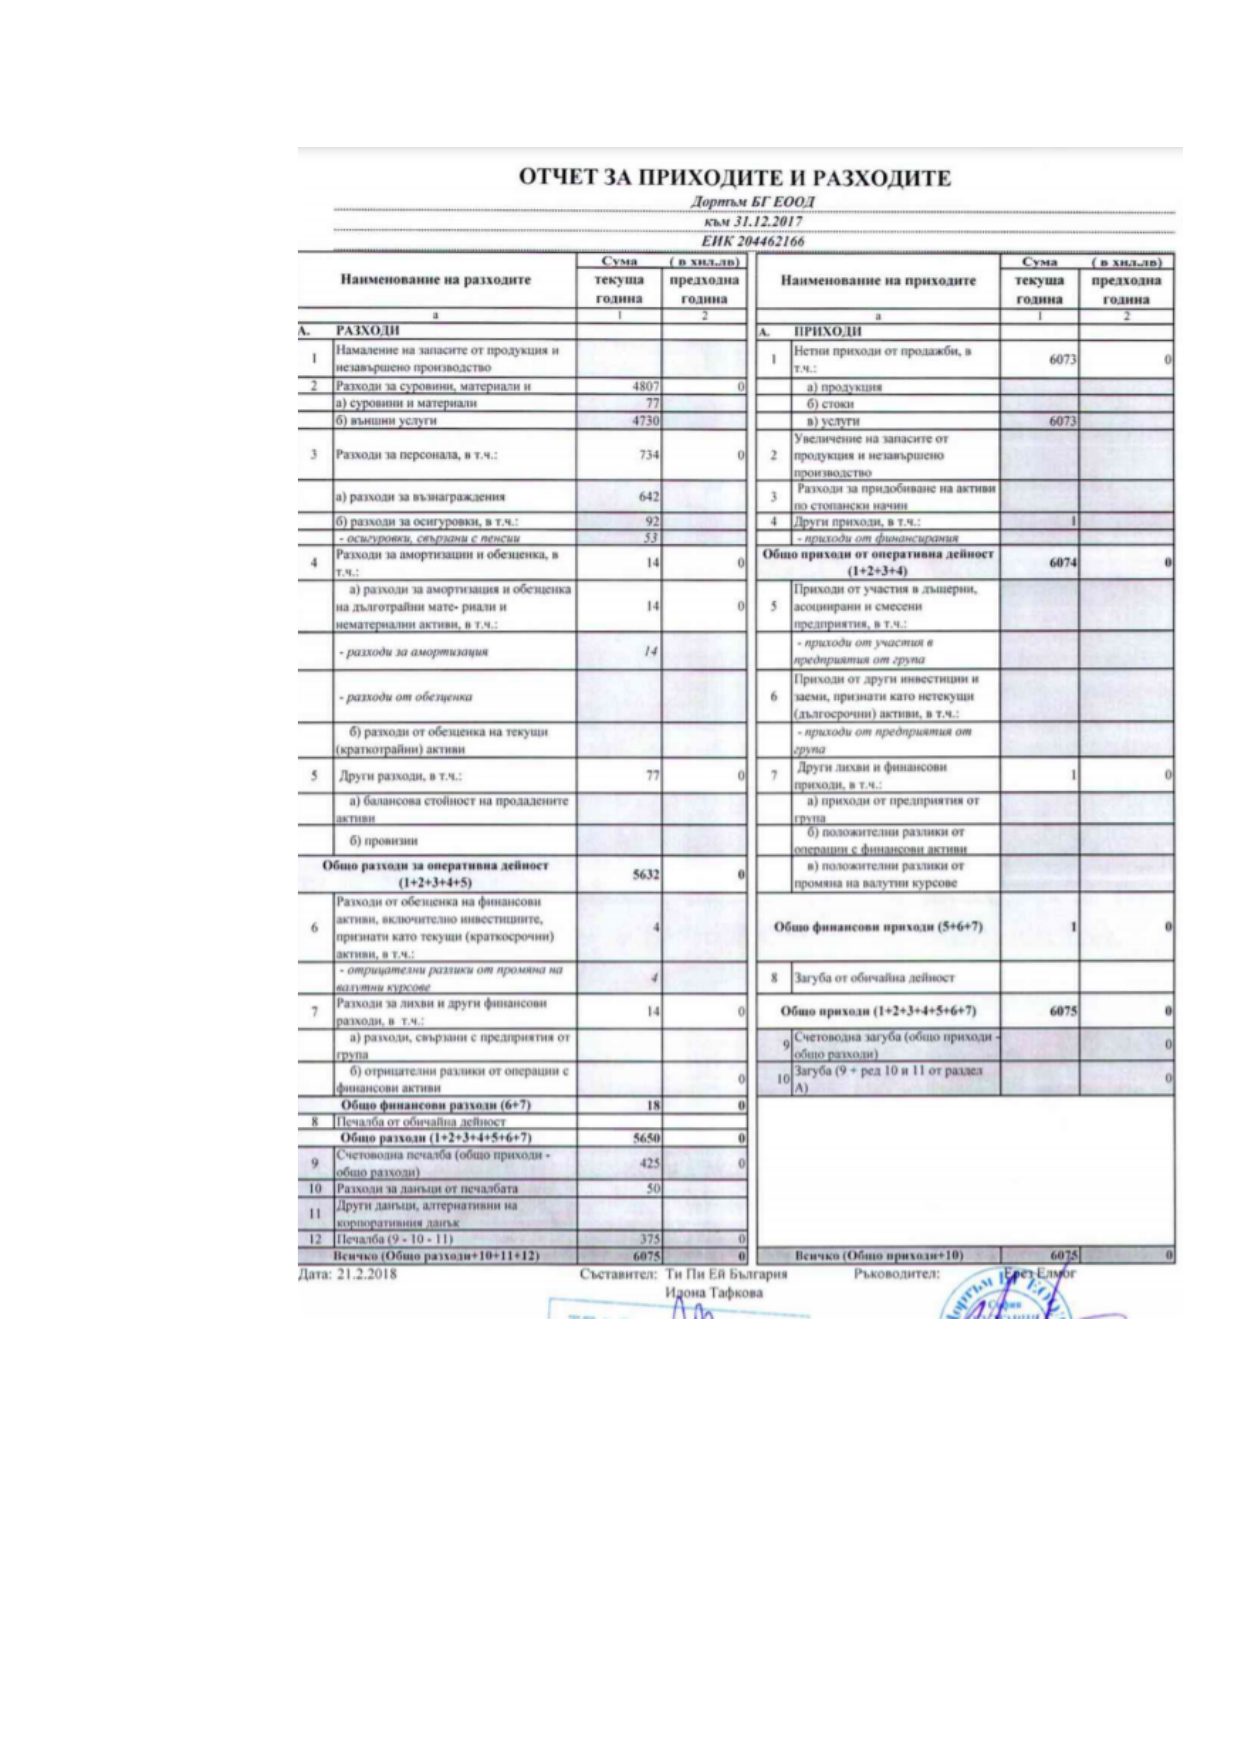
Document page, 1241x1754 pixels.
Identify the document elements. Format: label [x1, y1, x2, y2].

picture [297, 147, 1183, 1319]
